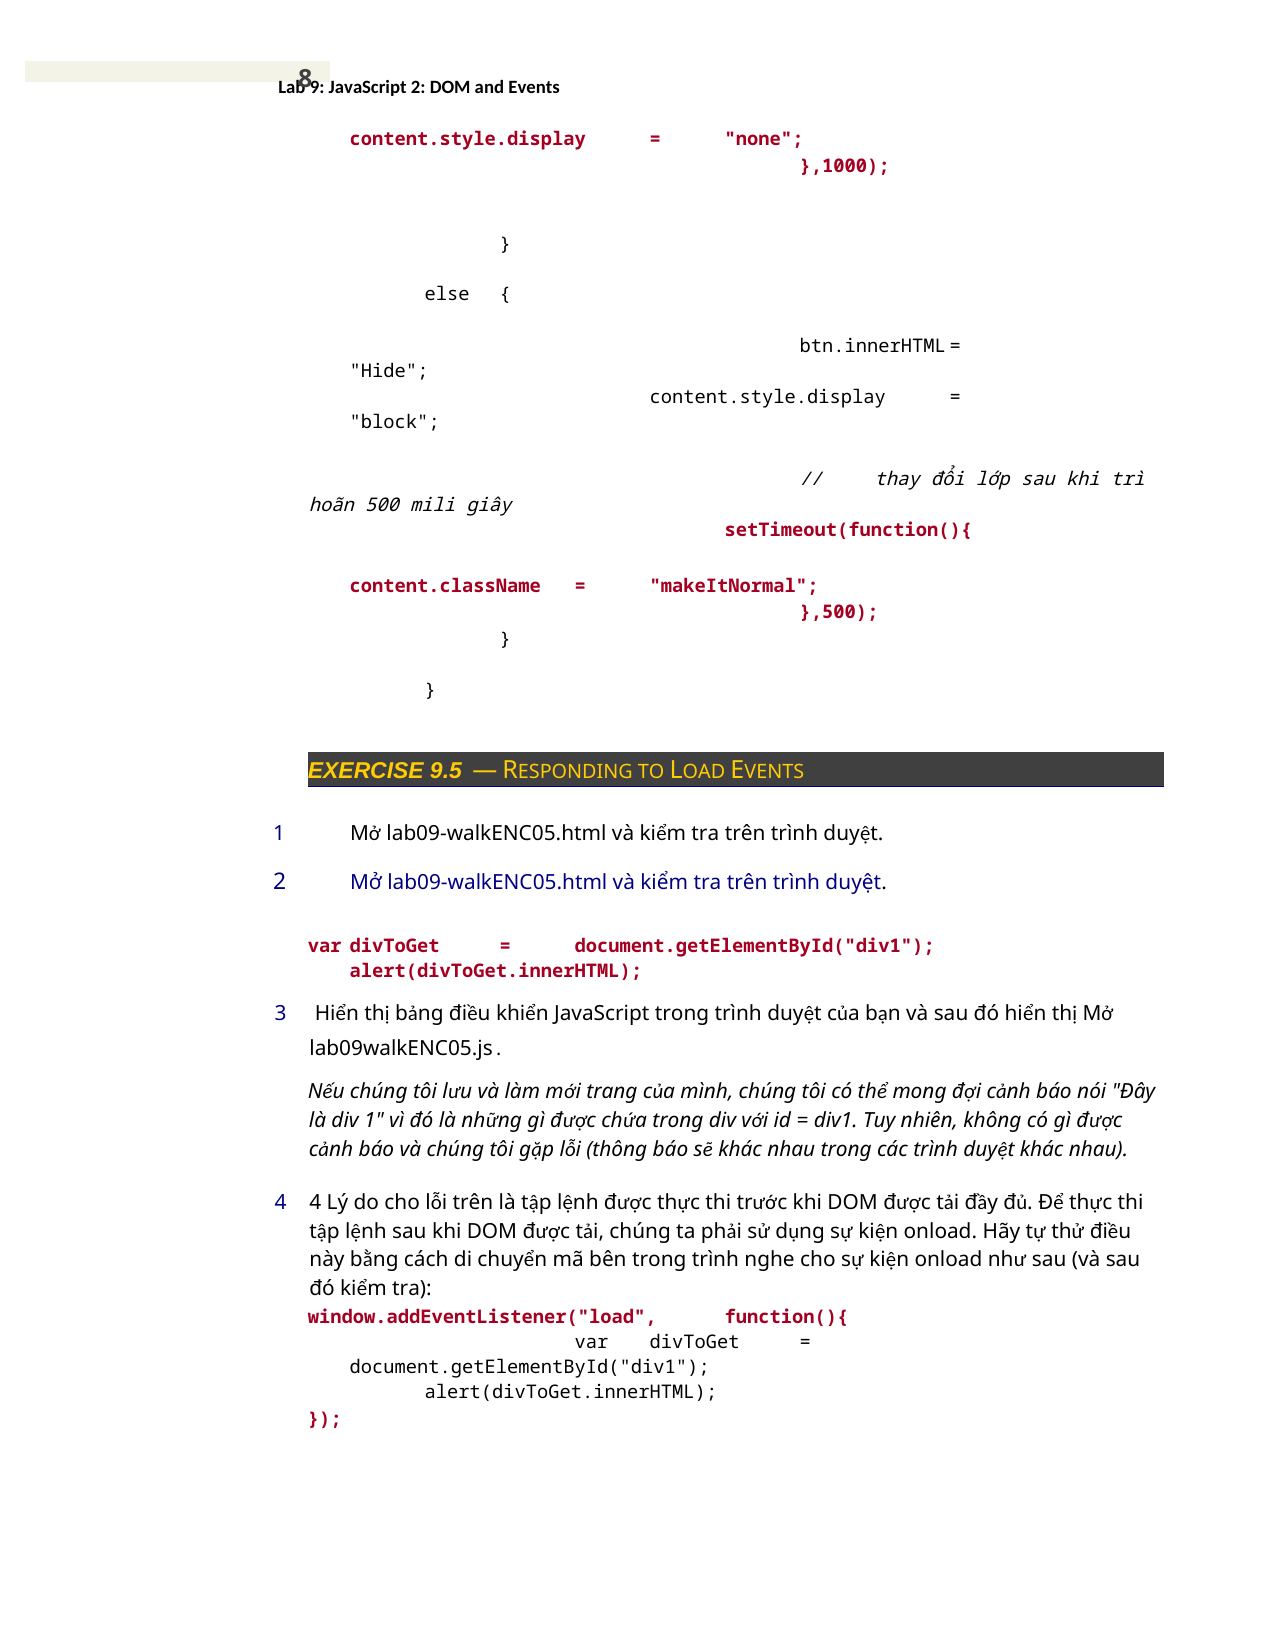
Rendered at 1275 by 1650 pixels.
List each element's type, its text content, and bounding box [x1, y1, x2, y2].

list 4 Lý do cho lỗi trên là tập lệnh được thực thi trước khi DOM được tải đầy đủ. Để thực thi tập lệnh sau khi DOM được tải, chúng ta phải sử dụng sự kiện onload. Hãy tự thử điều này bằng cách di chuyển mã bên trong trình nghe cho sự kiện onload như sau (và sau đó kiểm tra): [274, 1187, 1164, 1301]
text content.className = "makeItNormal"; [308, 544, 1164, 597]
text } else { [308, 230, 514, 331]
text window.addEventListener("load", function(){ var divToGet = document.getElementById("div1"); alert(divToGet.innerHTML); [308, 1303, 937, 1404]
text },1000); [308, 153, 1164, 228]
text }); [308, 1406, 1164, 1431]
text var divToGet = document.getElementById("div1"); alert(divToGet.innerHTML); [308, 932, 1164, 983]
list Mở lab09-walkENC05.html và kiểm tra trên trình duyệt. [273, 818, 896, 846]
text // thay đổi lớp sau khi trì hoãn 500 mili giây setTimeout(function(){ [308, 466, 1164, 542]
text EXERCISE 9.5 — RESPONDING TO LOAD EVENTS [308, 752, 1164, 786]
list Hiển thị bảng điều khiển JavaScript trong trình duyệt của bạn và sau đó hiển thị Mở lab09walkENC05.js. [274, 998, 1164, 1062]
text } } [308, 626, 514, 701]
text btn.innerHTML = "Hide"; content.style.display = "block"; [308, 333, 978, 434]
text content.style.display = "none"; [308, 98, 1164, 151]
list Mở lab09-walkENC05.html và kiểm tra trên trình duyệt. [273, 865, 896, 896]
text },500); [308, 599, 1164, 624]
text Nếu chúng tôi lưu và làm mới trang của mình, chúng tôi có thể mong đợi cảnh báo nói "Đây là div 1" vì đó là những gì được chứa trong div với id = div1. Tuy nhiên, không có gì được cảnh báo và chúng tôi gặp lỗi (thông báo sẽ khác nhau trong các trình duyệt khác nhau). [308, 1076, 1164, 1162]
